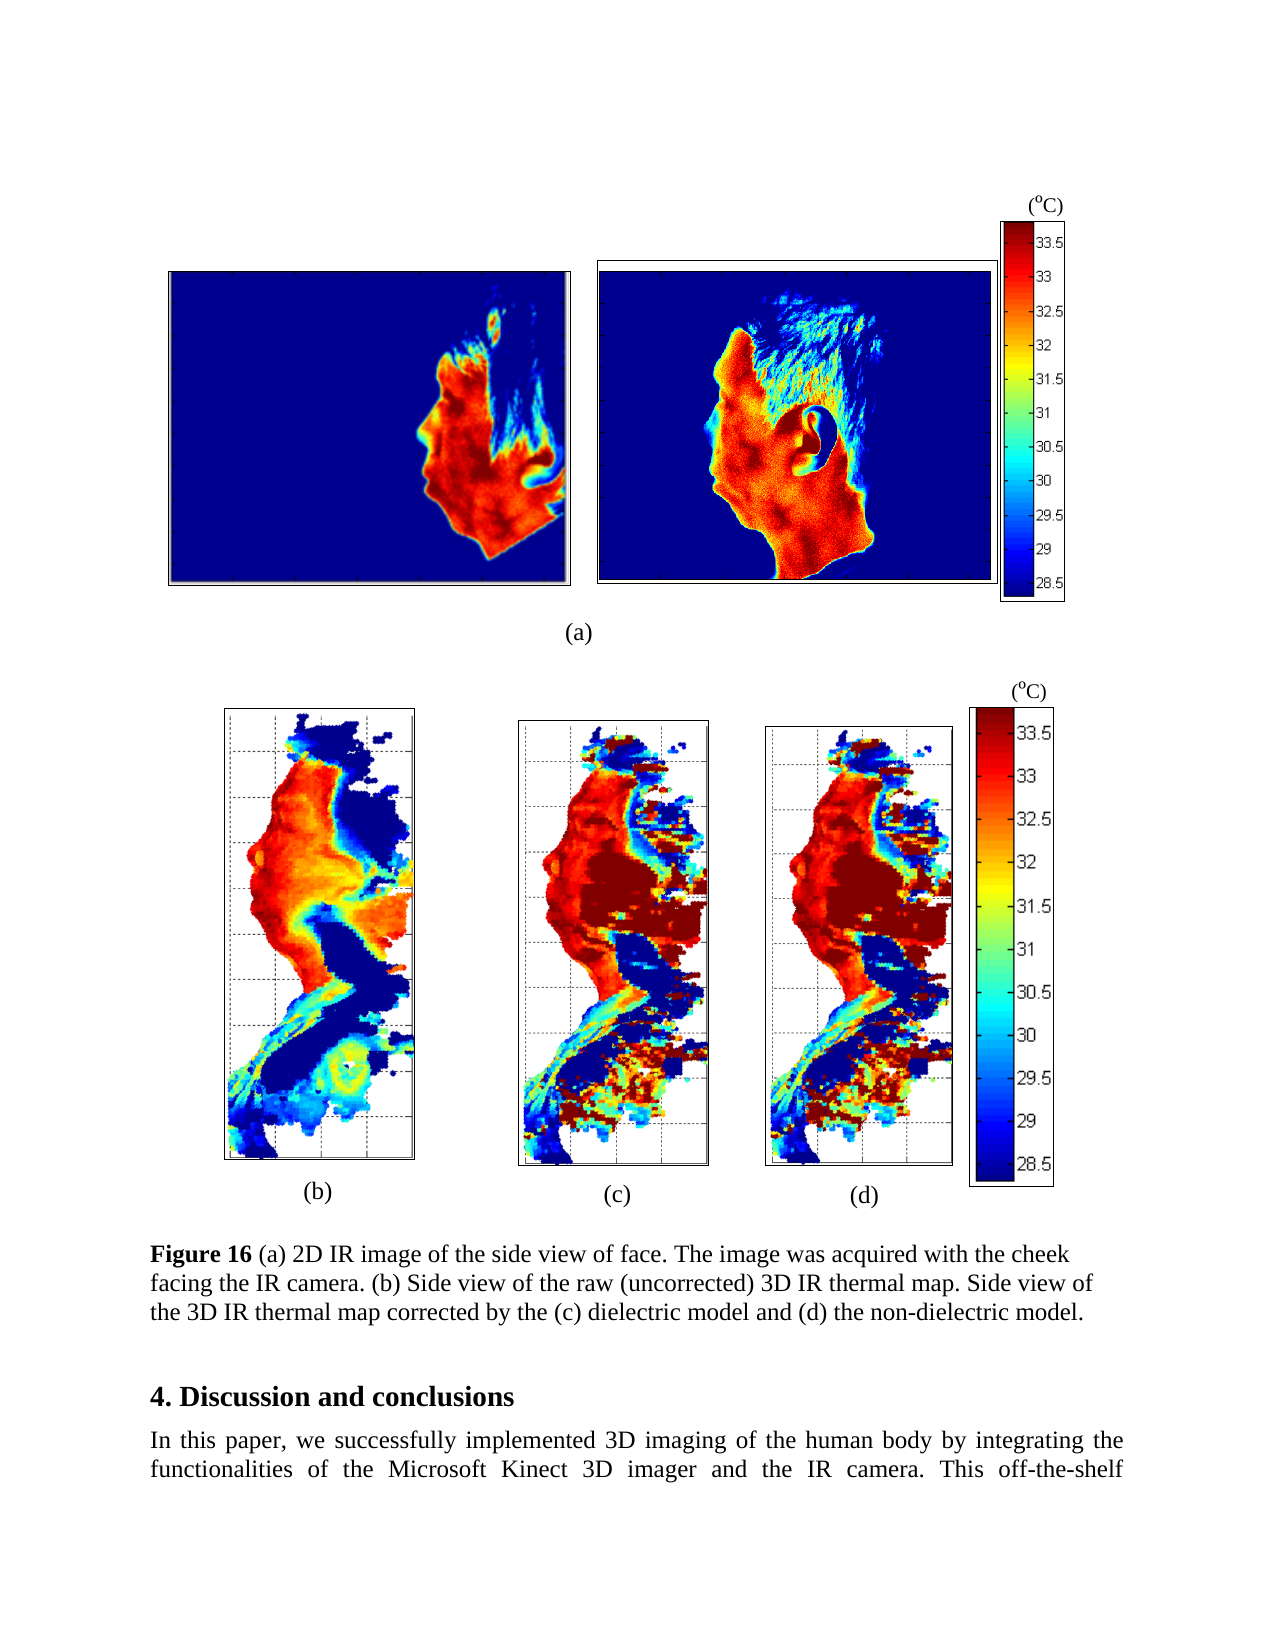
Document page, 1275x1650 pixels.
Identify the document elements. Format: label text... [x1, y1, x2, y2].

subtitle 4. Discussion and conclusions [150, 1379, 1125, 1413]
picture [598, 261, 997, 583]
picture [766, 727, 952, 1165]
picture [1001, 222, 1064, 601]
picture [225, 709, 414, 1159]
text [150, 1425, 1125, 1483]
picture [519, 721, 708, 1165]
picture [970, 708, 1053, 1186]
subtitle Figure 16 (a) 2D IR image of the side view of face. The image was acquired with the cheek facing the IR camera. (b) Side view of the raw (uncorrected) 3D IR thermal map. Side view of the 3D IR thermal map corrected by the (c) dielectric model and (d) the non-dielectric model. [150, 1239, 1125, 1326]
picture [169, 272, 570, 585]
